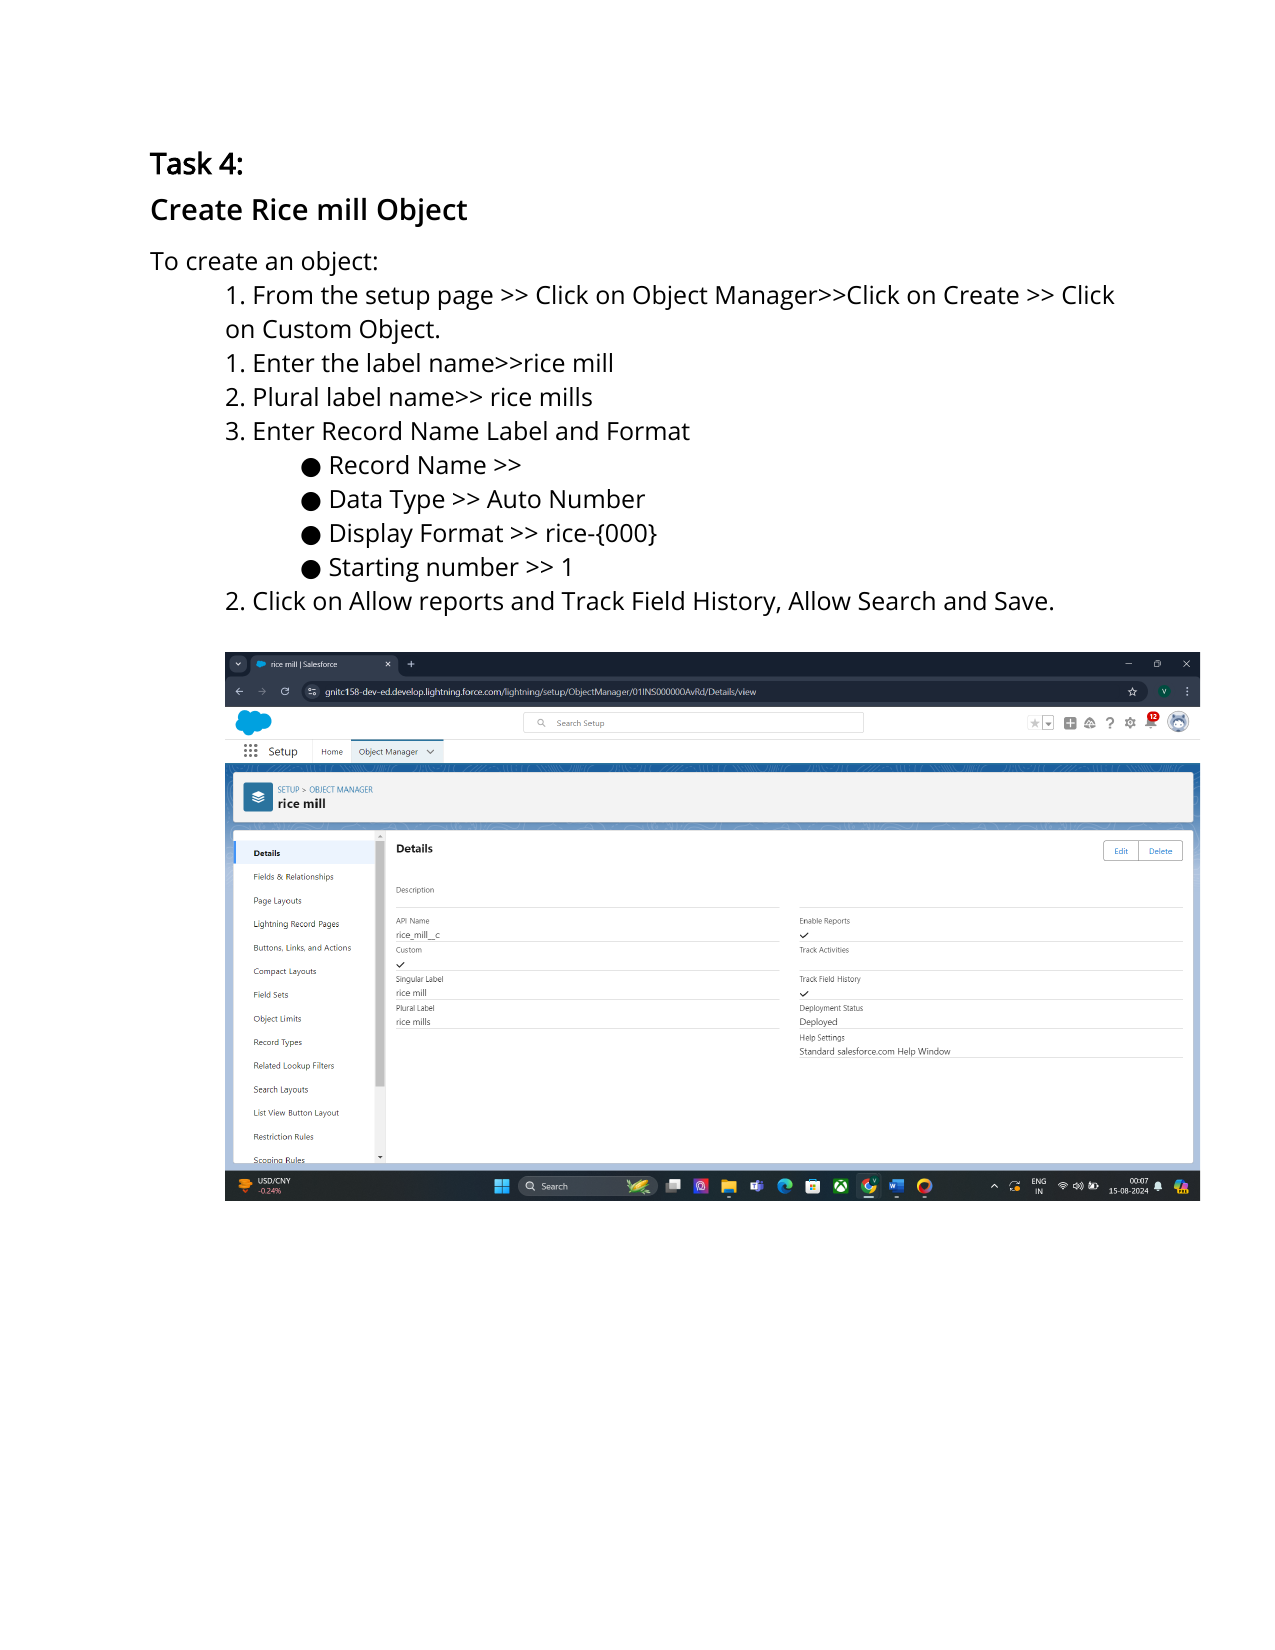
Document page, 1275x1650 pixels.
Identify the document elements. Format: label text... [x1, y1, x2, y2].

text To create an object: [150, 243, 1125, 277]
text 2. Click on Allow reports and Track Field History, Allow Search and Save. [150, 584, 1125, 618]
subtitle Task 4: [150, 150, 1125, 180]
text ● Data Type >> Auto Number [300, 482, 1125, 516]
text ● Record Name >> [300, 448, 1125, 482]
text 1. Enter the label name>>rice mill [225, 346, 1125, 379]
text ● Display Format >> rice-{000} [300, 516, 1125, 550]
text ● Starting number >> 1 [300, 550, 1125, 584]
text 1. From the setup page >> Click on Object Manager>>Click on Create >> Click on Custom Object. [225, 277, 1125, 346]
subtitle Create Rice mill Object [150, 197, 1125, 227]
text 2. Plural label name>> rice mills [225, 379, 1125, 414]
text 3. Enter Record Name Label and Format [225, 414, 1125, 448]
picture [225, 652, 1200, 1201]
